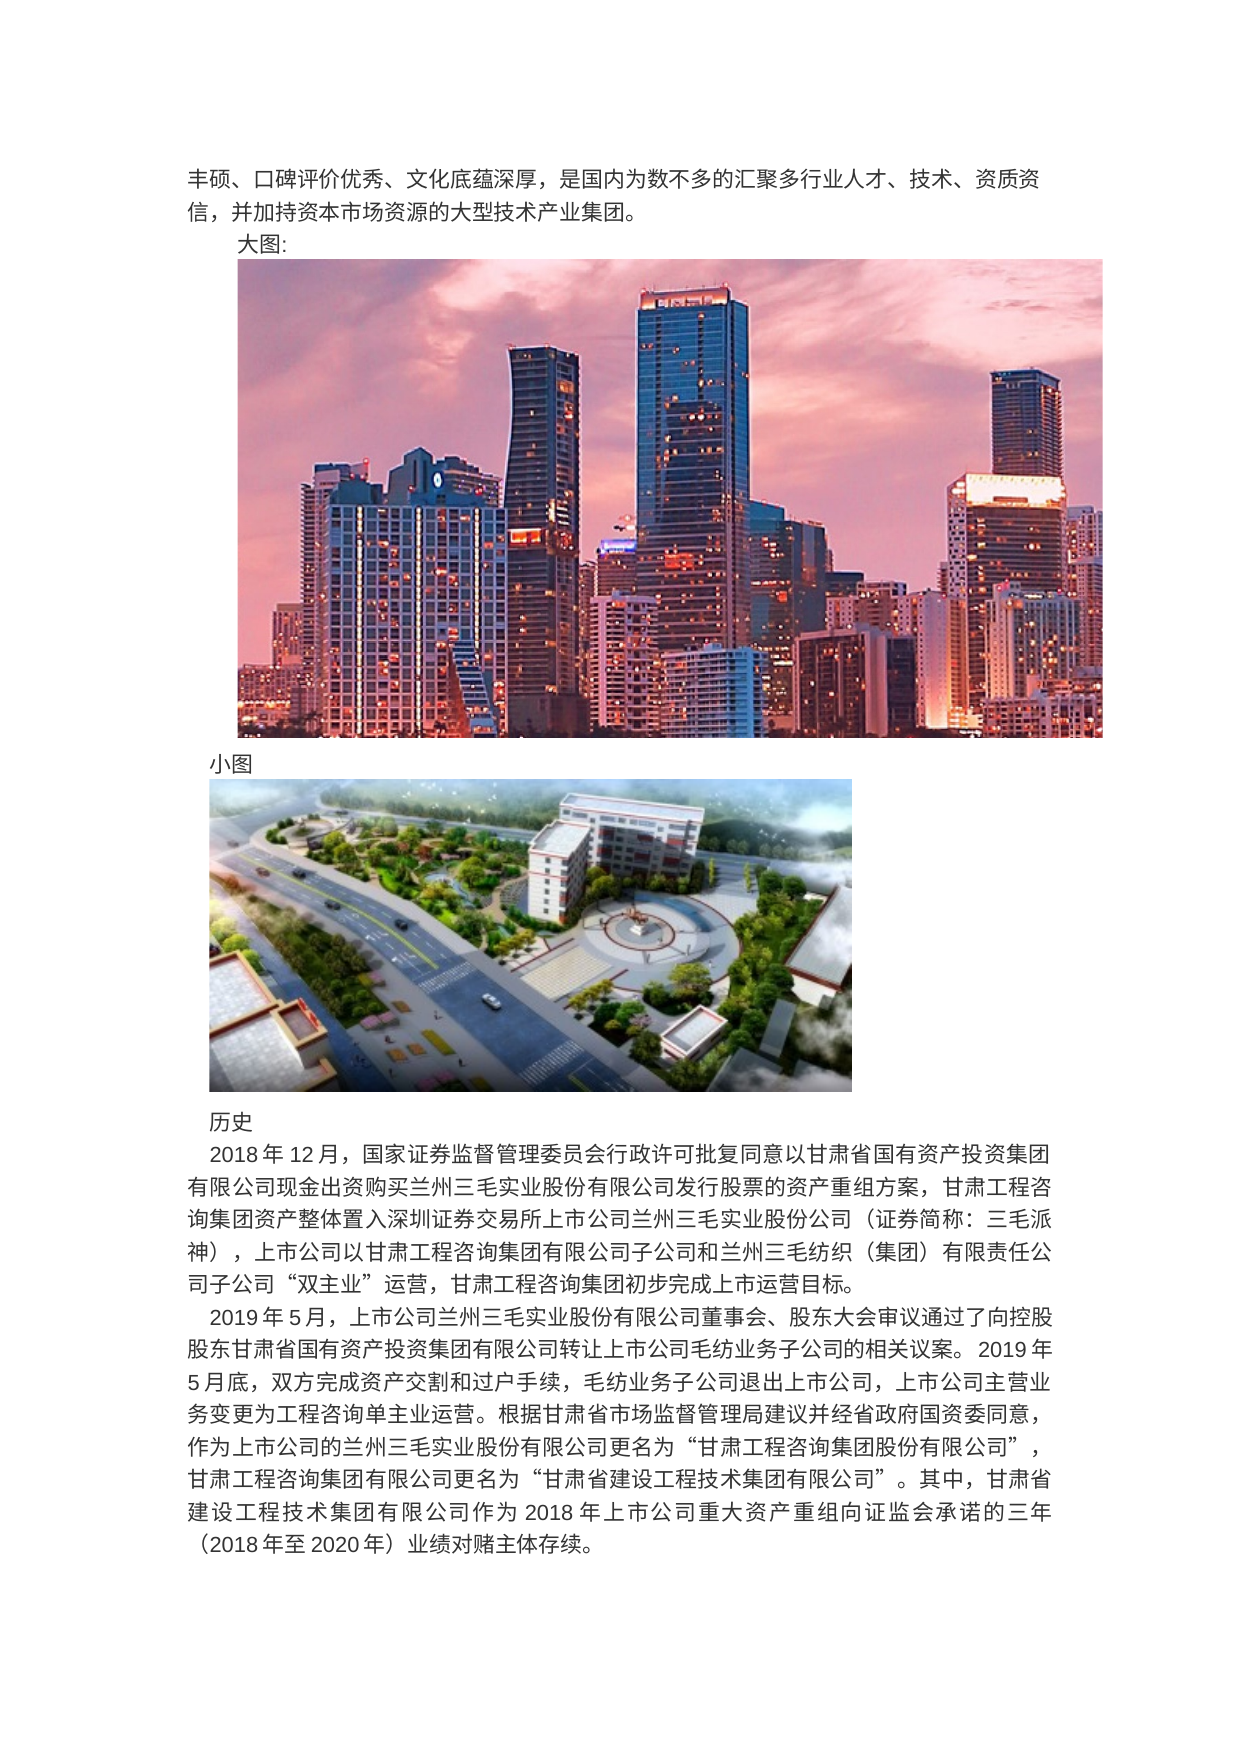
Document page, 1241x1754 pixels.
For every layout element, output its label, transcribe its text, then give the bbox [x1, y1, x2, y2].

text 大图: [187, 227, 1053, 259]
text 2019年5月，上市公司兰州三毛实业股份有限公司董事会、股东大会审议通过了向控股股东甘肃省国有资产投资集团有限公司转让上市公司毛纺业务子公司的相关议案。2019年5月底，双方完成资产交割和过户手续，毛纺业务子公司退出上市公司，上市公司主营业务变更为工程咨询单主业运营。根据甘肃省市场监督管理局建议并经省政府国资委同意，作为上市公司的兰州三毛实业股份有限公司更名为“甘肃工程咨询集团股份有限公司”，甘肃工程咨询集团有限公司更名为“甘肃省建设工程技术集团有限公司”。其中，甘肃省建设工程技术集团有限公司作为2018年上市公司重大资产重组向证监会承诺的三年（2018年至2020年）业绩对赌主体存续。 [187, 1299, 1053, 1559]
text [187, 162, 1053, 227]
picture [237, 259, 1103, 738]
text 2018年12月，国家证券监督管理委员会行政许可批复同意以甘肃省国有资产投资集团有限公司现金出资购买兰州三毛实业股份有限公司发行股票的资产重组方案，甘肃工程咨询集团资产整体置入深圳证券交易所上市公司兰州三毛实业股份公司（证券简称：三毛派神），上市公司以甘肃工程咨询集团有限公司子公司和兰州三毛纺织（集团）有限责任公司子公司“双主业”运营，甘肃工程咨询集团初步完成上市运营目标。 [187, 1137, 1053, 1299]
text 历史 [187, 1104, 1053, 1137]
picture [209, 779, 852, 1092]
text 小图 [187, 747, 1053, 779]
